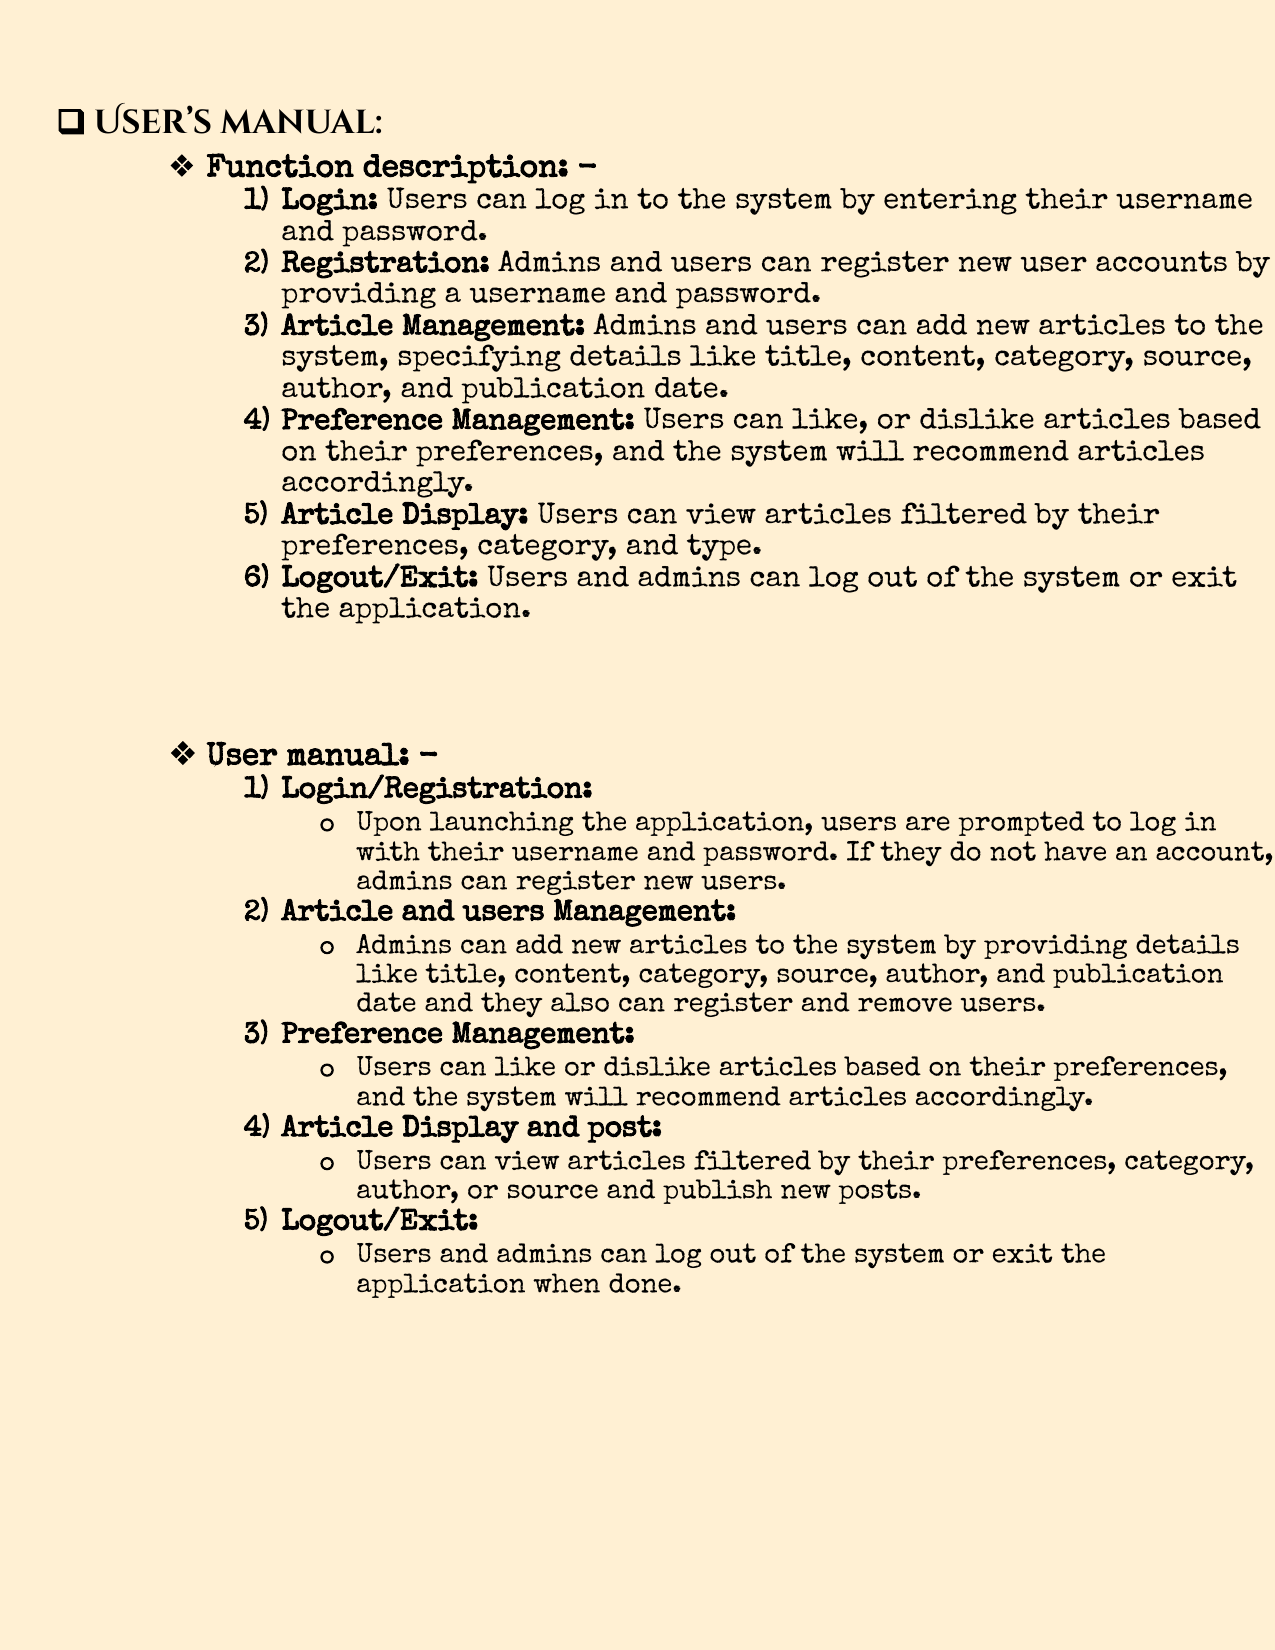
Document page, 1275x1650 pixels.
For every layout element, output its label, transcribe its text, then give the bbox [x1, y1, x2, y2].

list Login/Registration: [244, 777, 1275, 806]
list Article Management: Admins and users can add new articles to the system, specifying details like title, content, category, source, author, and publication date. [244, 314, 1275, 406]
list Preference Management: [244, 1022, 1275, 1051]
list Users can view articles filtered by their preferences, category, author, or source and publish new posts. [319, 1147, 1275, 1207]
list Article Display: Users can view articles filtered by their preferences, category, and type. [244, 503, 1275, 563]
list User manual: - [169, 736, 1275, 774]
list Article Display and post: [477, 1115, 1275, 1144]
list Users and admins can log out of the system or exit the application when done. [319, 1240, 1275, 1300]
list Preference Management: Users can like, or dislike articles based on their preferences, and the system will recommend articles accordingly. [244, 408, 1275, 500]
list Article and users Management: [244, 899, 1275, 928]
list Login: Users can log in to the system by entering their username and password. [244, 188, 1275, 249]
list Logout/Exit: Users and admins can log out of the system or exit the application. [244, 566, 1275, 626]
list Users can like or dislike articles based on their preferences, and the system will recommend articles accordingly. [319, 1053, 1275, 1113]
list Admins can add new articles to the system by providing details like title, content, category, source, author, and publication date and they also can register and remove users. [319, 931, 1275, 1020]
list Registration: Admins and users can register new user accounts by providing a username and password. [244, 251, 1275, 312]
list User’s manual: [56, 101, 1275, 146]
list Function description: - [169, 150, 1275, 185]
list Upon launching the application, users are prompted to log in with their username and password. If they do not have an account, admins can register new users. [319, 808, 1275, 897]
list Logout/Exit: [244, 1209, 1275, 1238]
list Article Display and post: [244, 1115, 505, 1144]
